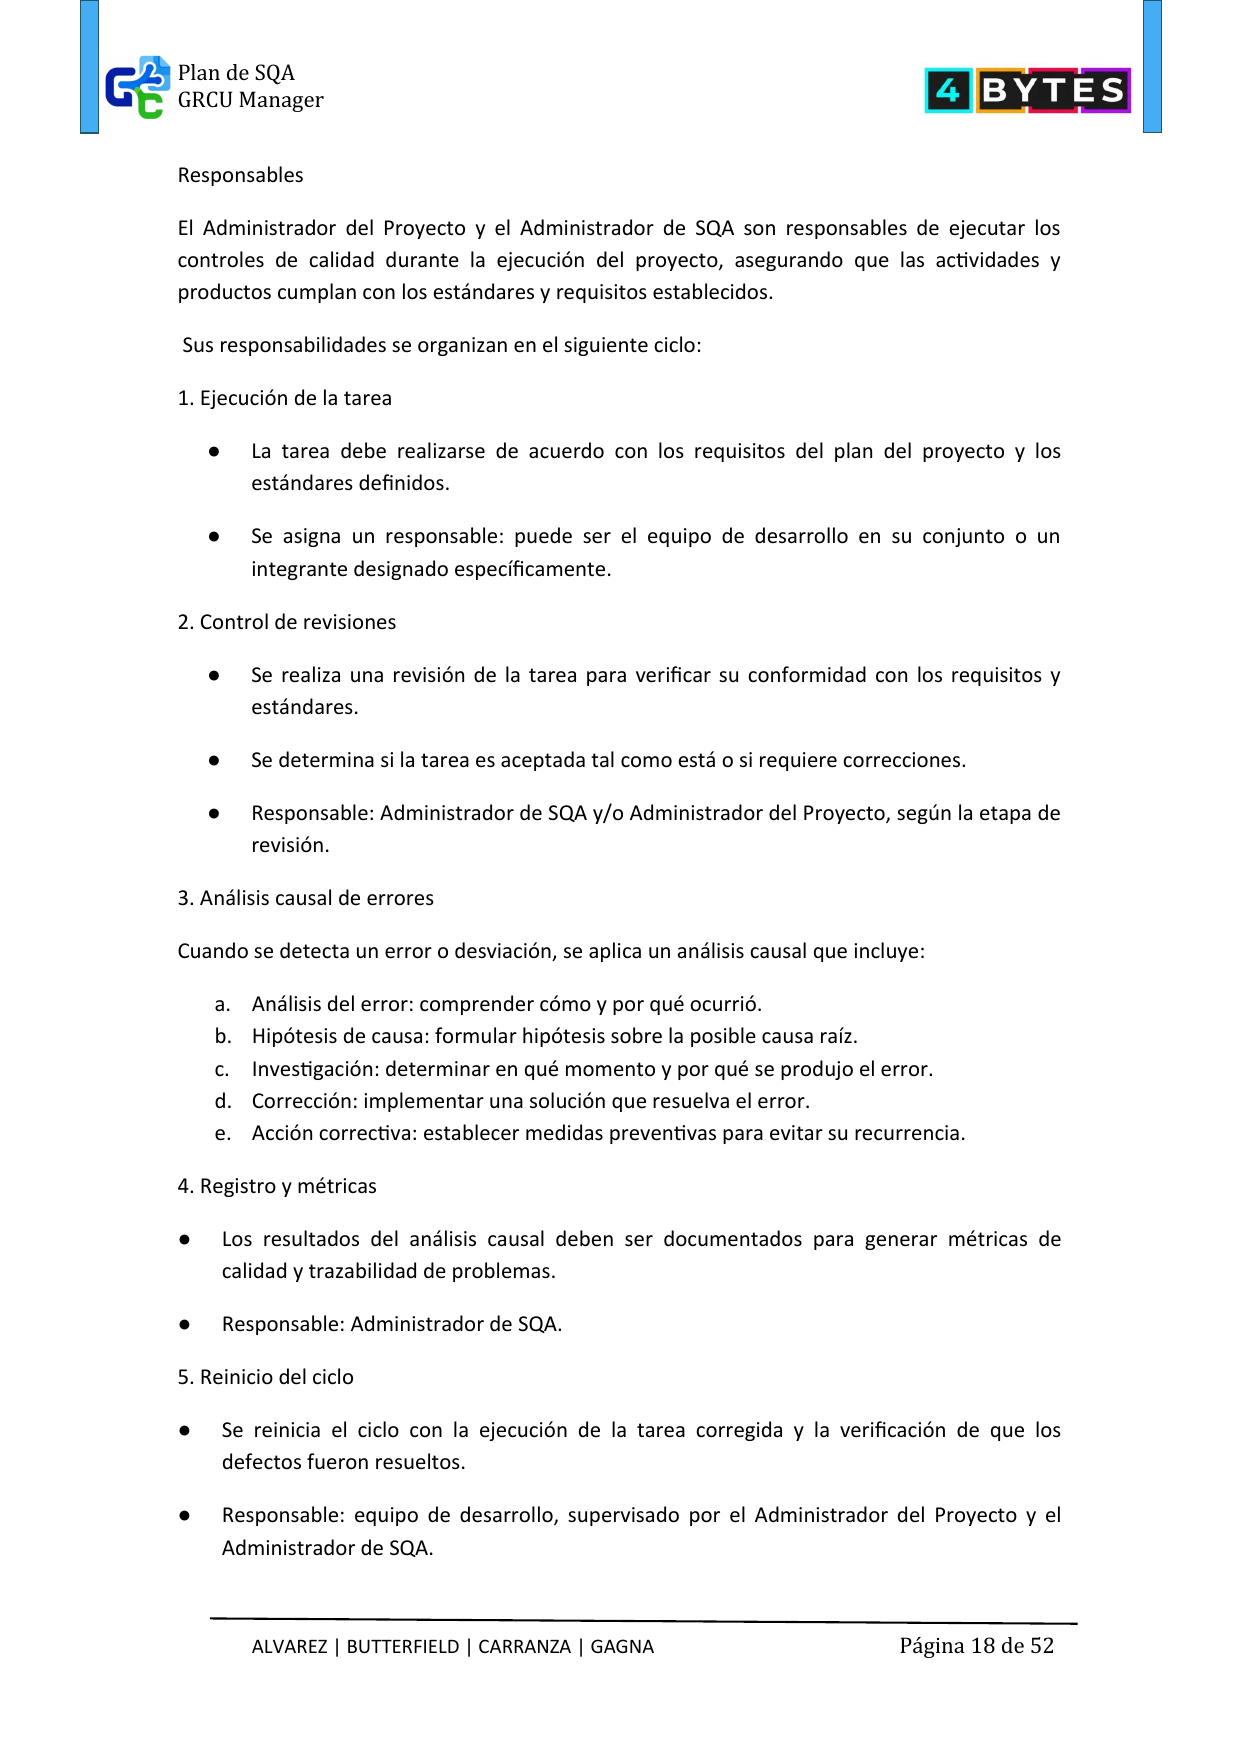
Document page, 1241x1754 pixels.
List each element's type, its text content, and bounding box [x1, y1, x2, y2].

text 3. Análisis causal de errores [177, 883, 1063, 911]
text ● Se realiza una revisión de la tarea para verificar su conformidad con los requisitos y estándares. [207, 660, 1063, 720]
picture [921, 60, 1135, 118]
text El Administrador del Proyecto y el Administrador de SQA son responsables de ejecutar los controles de calidad durante la ejecución del proyecto, asegurando que las actividades y productos cumplan con los estándares y requisitos establecidos. [177, 213, 1063, 305]
text ● Responsable: Administrador de SQA. [177, 1309, 1063, 1337]
text ● Responsable: Administrador de SQA y/o Administrador del Proyecto, según la etapa de revisión. [207, 798, 1063, 858]
text ● Los resultados del análisis causal deben ser documentados para generar métricas de calidad y trazabilidad de problemas. [177, 1224, 1063, 1284]
text ● Se reinicia el ciclo con la ejecución de la tarea corregida y la verificación de que los defectos fueron resueltos. [177, 1415, 1063, 1476]
text Cuando se detecta un error o desviación, se aplica un análisis causal que incluye: [177, 936, 1063, 964]
text ● Responsable: equipo de desarrollo, supervisado por el Administrador del Proyecto y el Administrador de SQA. [177, 1501, 1063, 1561]
list Investigación: determinar en qué momento y por qué se produjo el error. [214, 1054, 1063, 1082]
list Corrección: implementar una solución que resuelva el error. [214, 1086, 1063, 1114]
text 2. Control de revisiones [177, 607, 1063, 635]
text Sus responsabilidades se organizan en el siguiente ciclo: [177, 330, 1063, 358]
text ● Se determina si la tarea es aceptada tal como está o si requiere correcciones. [207, 745, 1063, 773]
text 5. Reinicio del ciclo [177, 1362, 1063, 1390]
text ● Se asigna un responsable: puede ser el equipo de desarrollo en su conjunto o un integrante designado específicamente. [207, 522, 1063, 582]
text ● La tarea debe realizarse de acuerdo con los requisitos del plan del proyecto y los estándares definidos. [207, 436, 1063, 497]
list Acción correctiva: establecer medidas preventivas para evitar su recurrencia. [214, 1118, 1063, 1146]
text 4. Registro y métricas [177, 1171, 1063, 1199]
text Responsables [177, 160, 1063, 188]
text 1. Ejecución de la tarea [177, 383, 1063, 411]
picture [101, 50, 175, 122]
list Hipótesis de causa: formular hipótesis sobre la posible causa raíz. [214, 1021, 1063, 1049]
list Análisis del error: comprender cómo y por qué ocurrió. [214, 989, 1063, 1017]
